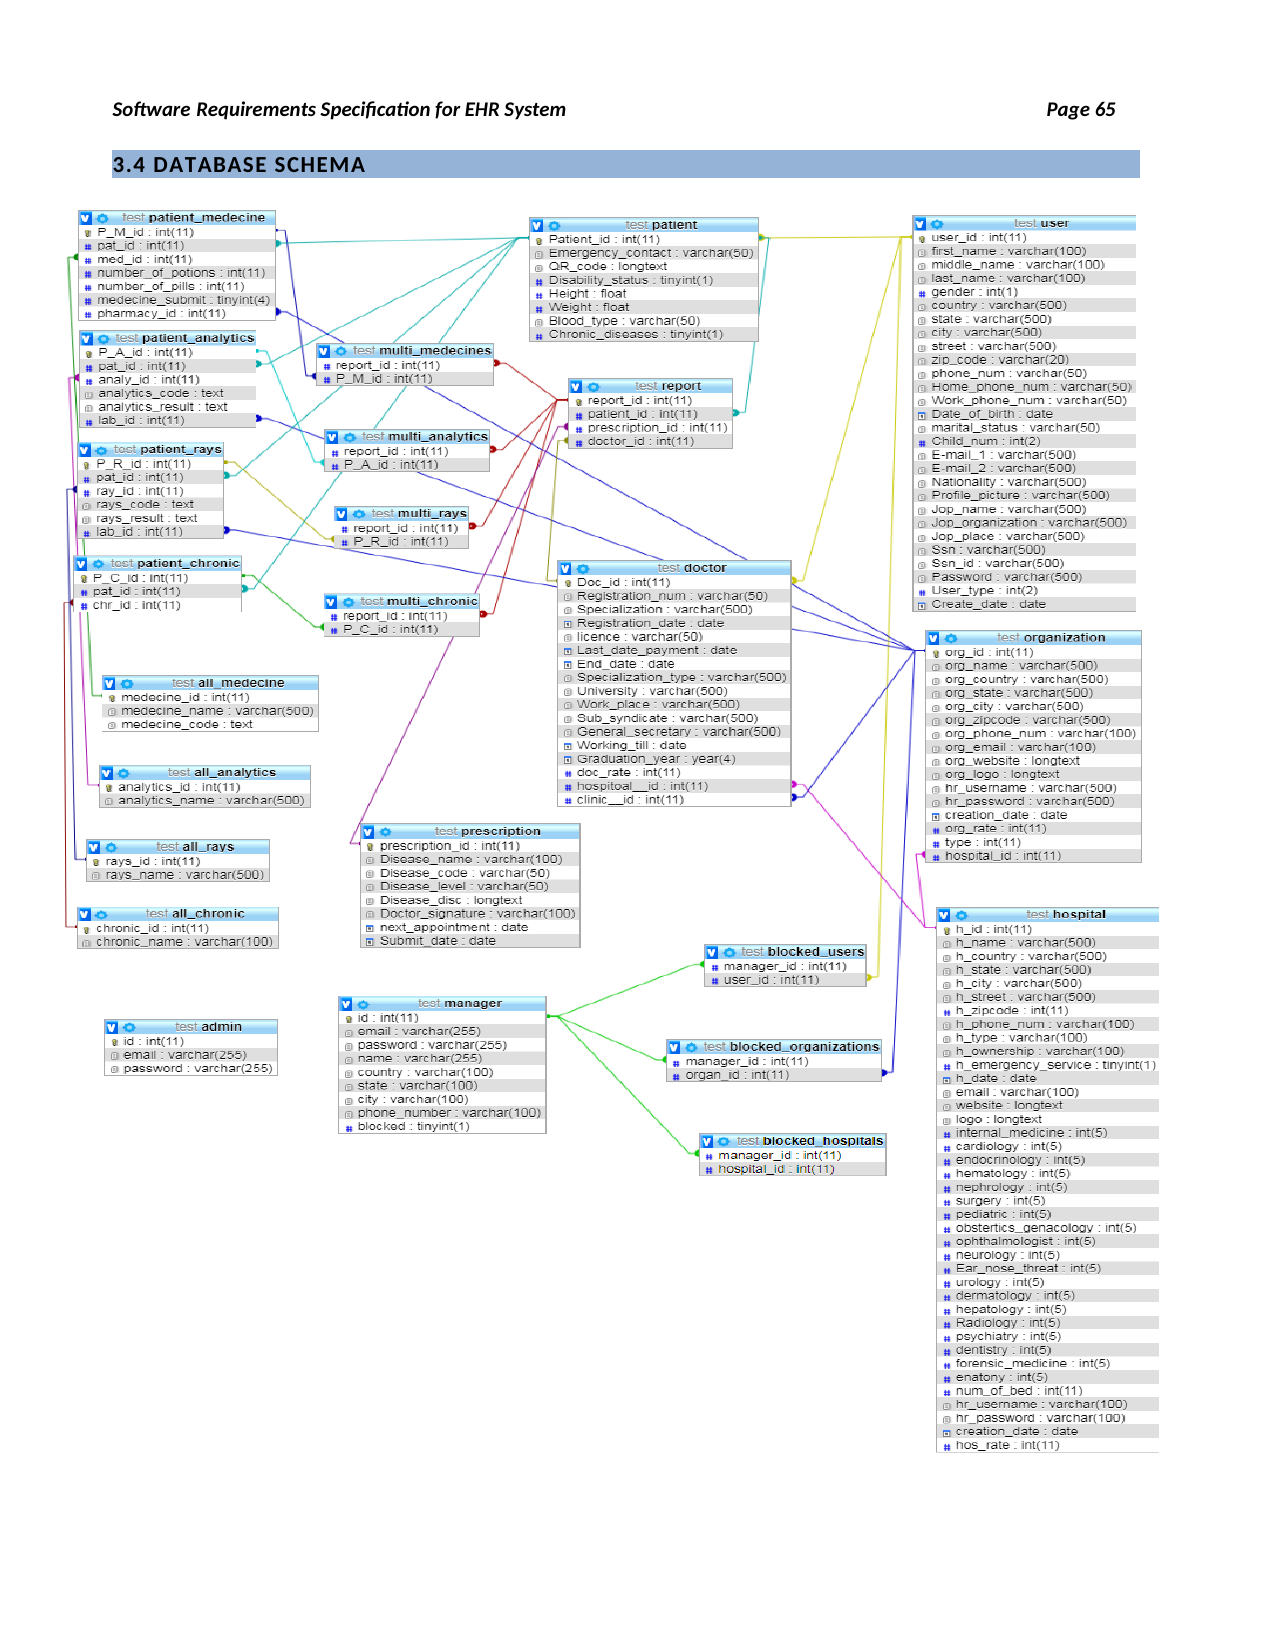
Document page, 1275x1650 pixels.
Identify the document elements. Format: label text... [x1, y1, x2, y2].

picture [56, 203, 1159, 1462]
subtitle 3.4 database schema [112, 150, 1140, 178]
